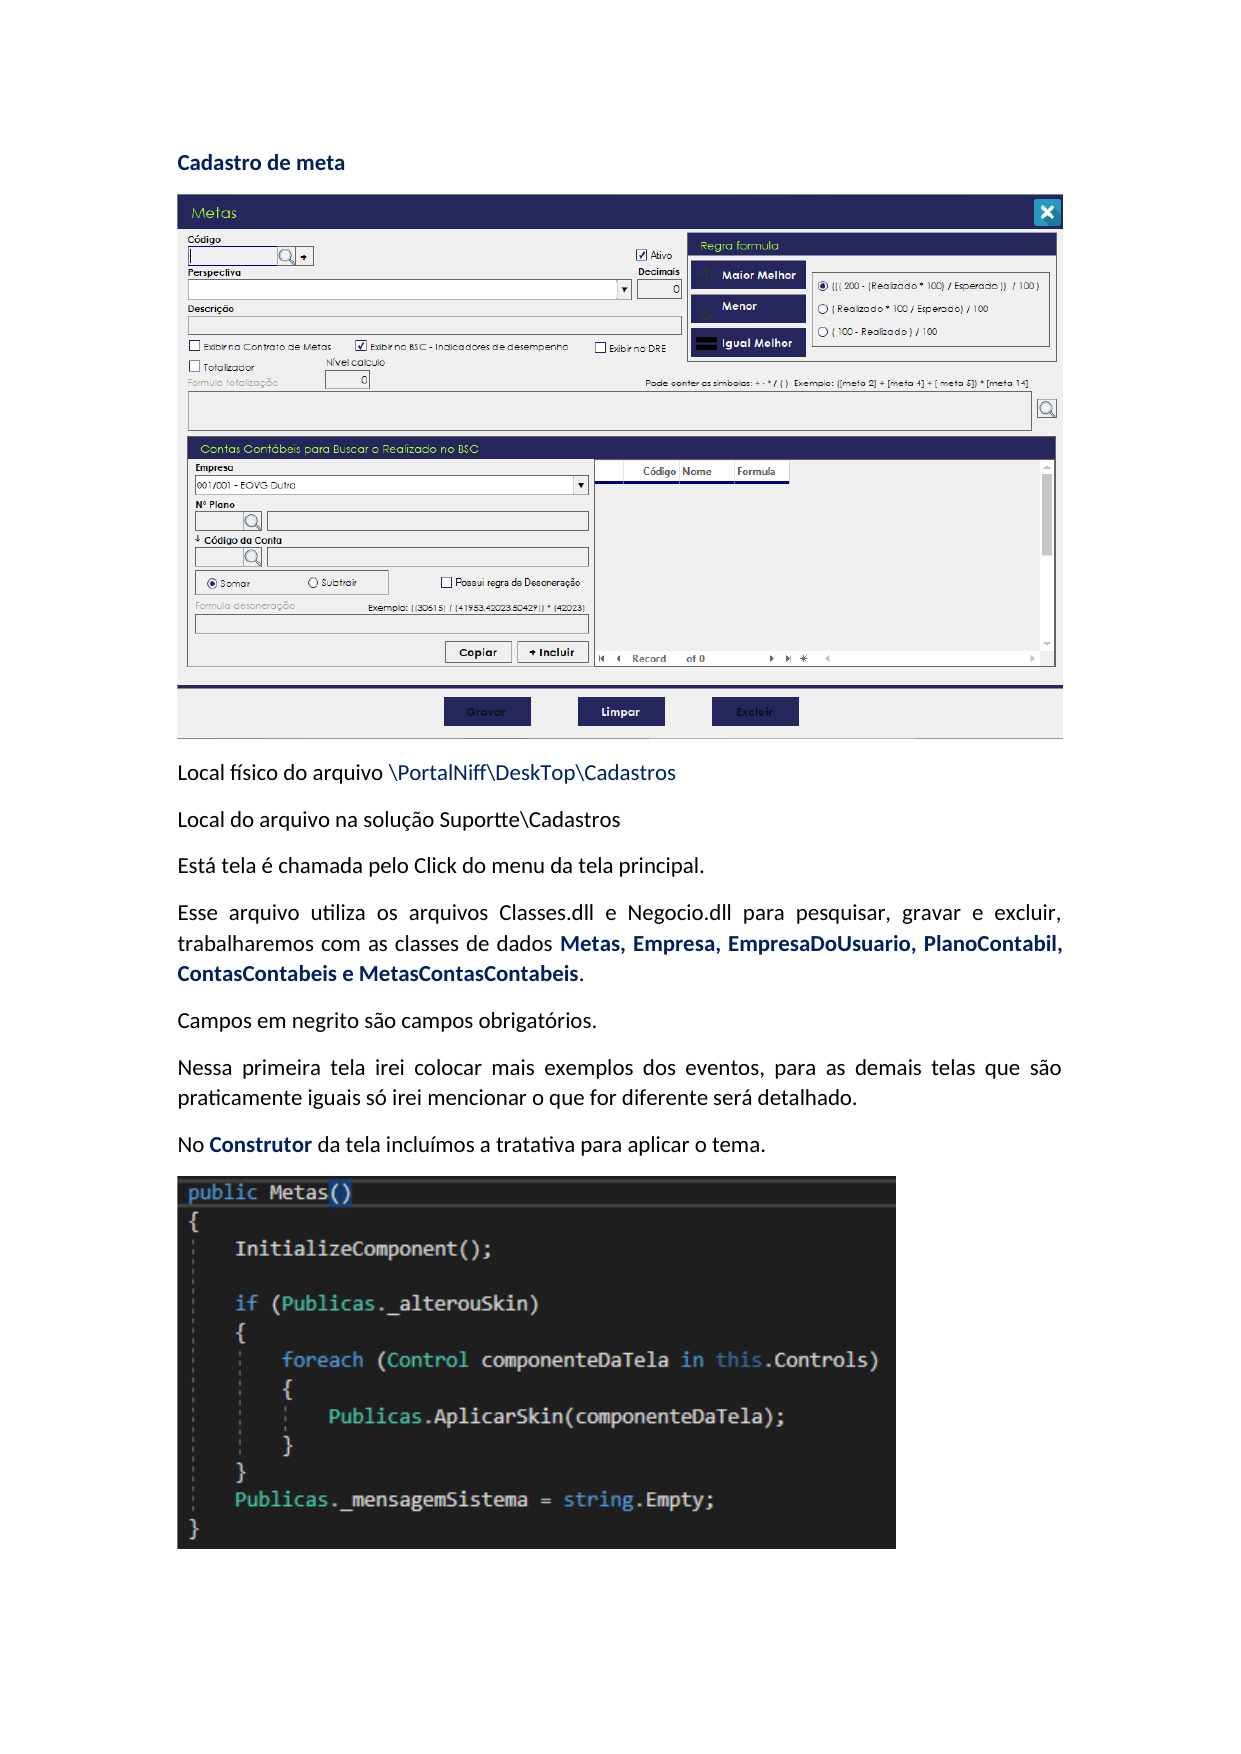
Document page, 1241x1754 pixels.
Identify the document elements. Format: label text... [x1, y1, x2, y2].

picture [177, 194, 1063, 739]
text Local do arquivo na solução Suportte\Cadastros [177, 805, 1063, 833]
text Cadastro de meta [177, 148, 1063, 176]
text Campos em negrito são campos obrigatórios. [177, 1006, 1063, 1034]
text Nessa primeira tela irei colocar mais exemplos dos eventos, para as demais telas que são praticamente iguais só irei mencionar o que for diferente será detalhado. [177, 1053, 1063, 1111]
text Esse arquivo utiliza os arquivos Classes.dll e Negocio.dll para pesquisar, gravar e excluir, trabalharemos com as classes de dados Metas, Empresa, EmpresaDoUsuario, PlanoContabil, ContasContabeis e MetasContasContabeis. [177, 898, 1063, 987]
text Local físico do arquivo \PortalNiff\DeskTop\Cadastros [177, 758, 1063, 786]
text Está tela é chamada pelo Click do menu da tela principal. [177, 852, 1063, 879]
text No Construtor da tela incluímos a tratativa para aplicar o tema. [177, 1130, 1063, 1158]
picture [177, 1176, 896, 1549]
